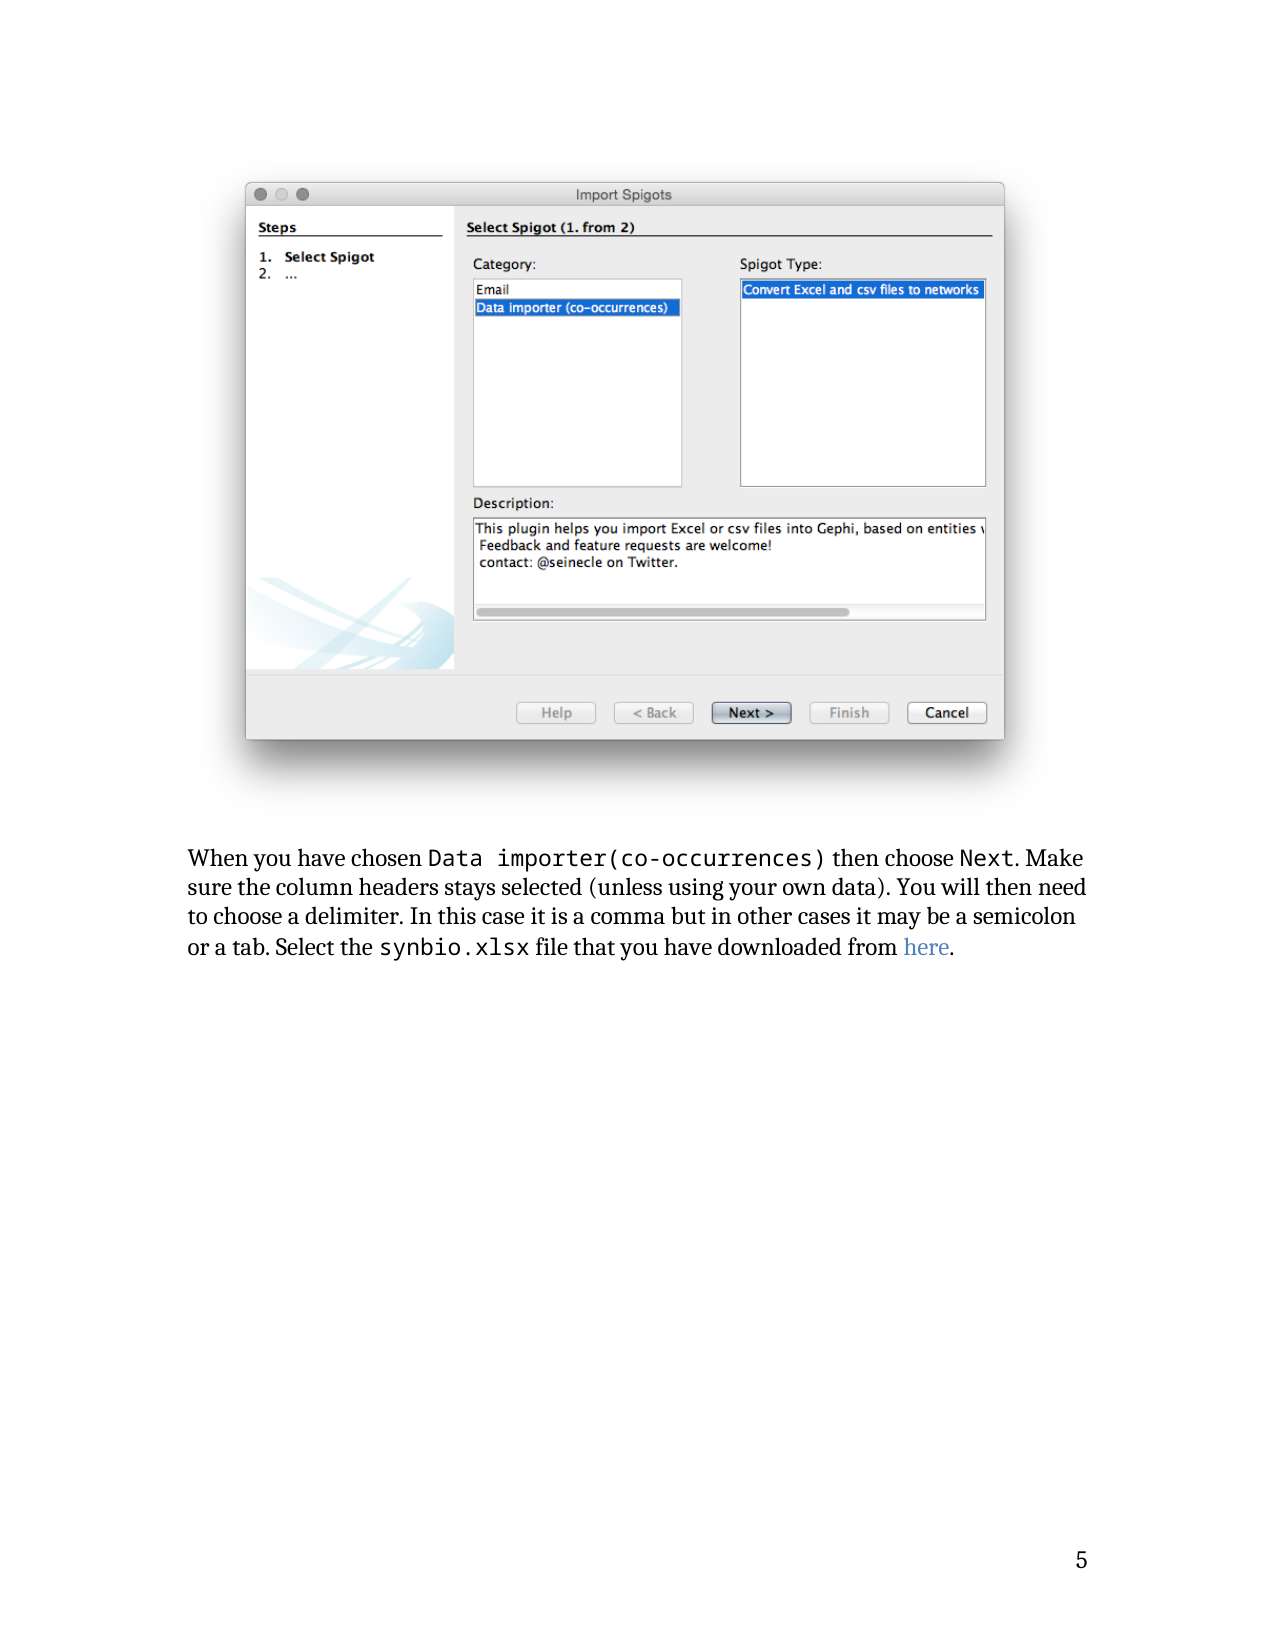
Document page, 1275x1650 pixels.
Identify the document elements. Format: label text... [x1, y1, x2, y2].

text When you have chosen Data importer(co-occurrences) then choose Next. Make sure the column headers stays selected (unless using your own data). You will then need to choose a delimiter. In this case it is a comma but in other cases it may be a semicolon or a tab. Select the synbio.xlsx file that you have downloaded from here. [187, 842, 1087, 962]
picture [187, 150, 1063, 824]
